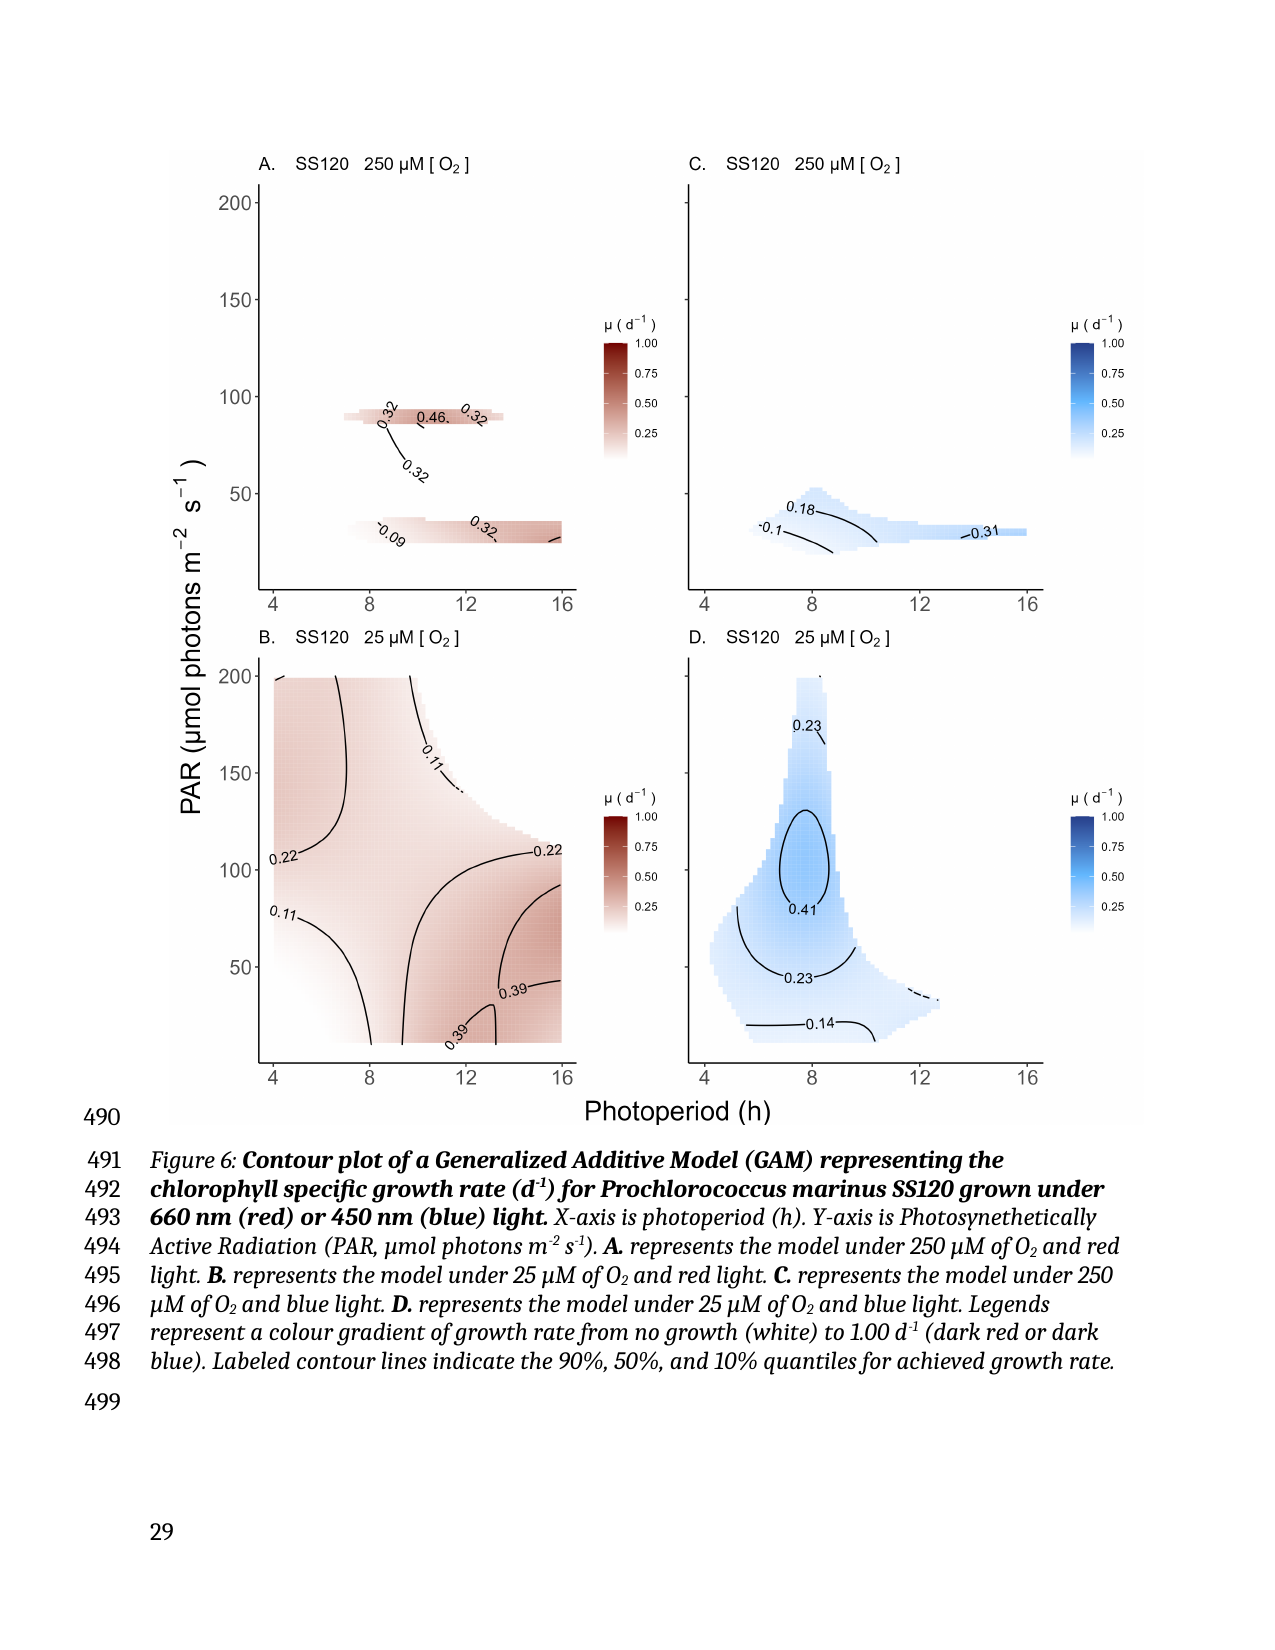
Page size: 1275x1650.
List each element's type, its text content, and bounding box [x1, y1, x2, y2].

picture [168, 150, 1144, 1125]
text Figure 6: Contour plot of a Generalized Additive Model (GAM) representing the chlorophyll specific growth rate (d-1) for Prochlorococcus marinus SS120 grown under 660 nm (red) or 450 nm (blue) light. X-axis is photoperiod (h). Y-axis is Photosynethetically Active Radiation (PAR, µmol photons m-2 s-1). A. represents the model under 250 µM of O2 and red light. B. represents the model under 25 µM of O2 and red light. C. represents the model under 250 µM of O2 and blue light. D. represents the model under 25 µM of O2 and blue light. Legends represent a colour gradient of growth rate from no growth (white) to 1.00 d-1 (dark red or dark blue). Labeled contour lines indicate the 90%, 50%, and 10% quantiles for achieved growth rate. [150, 1146, 1125, 1376]
